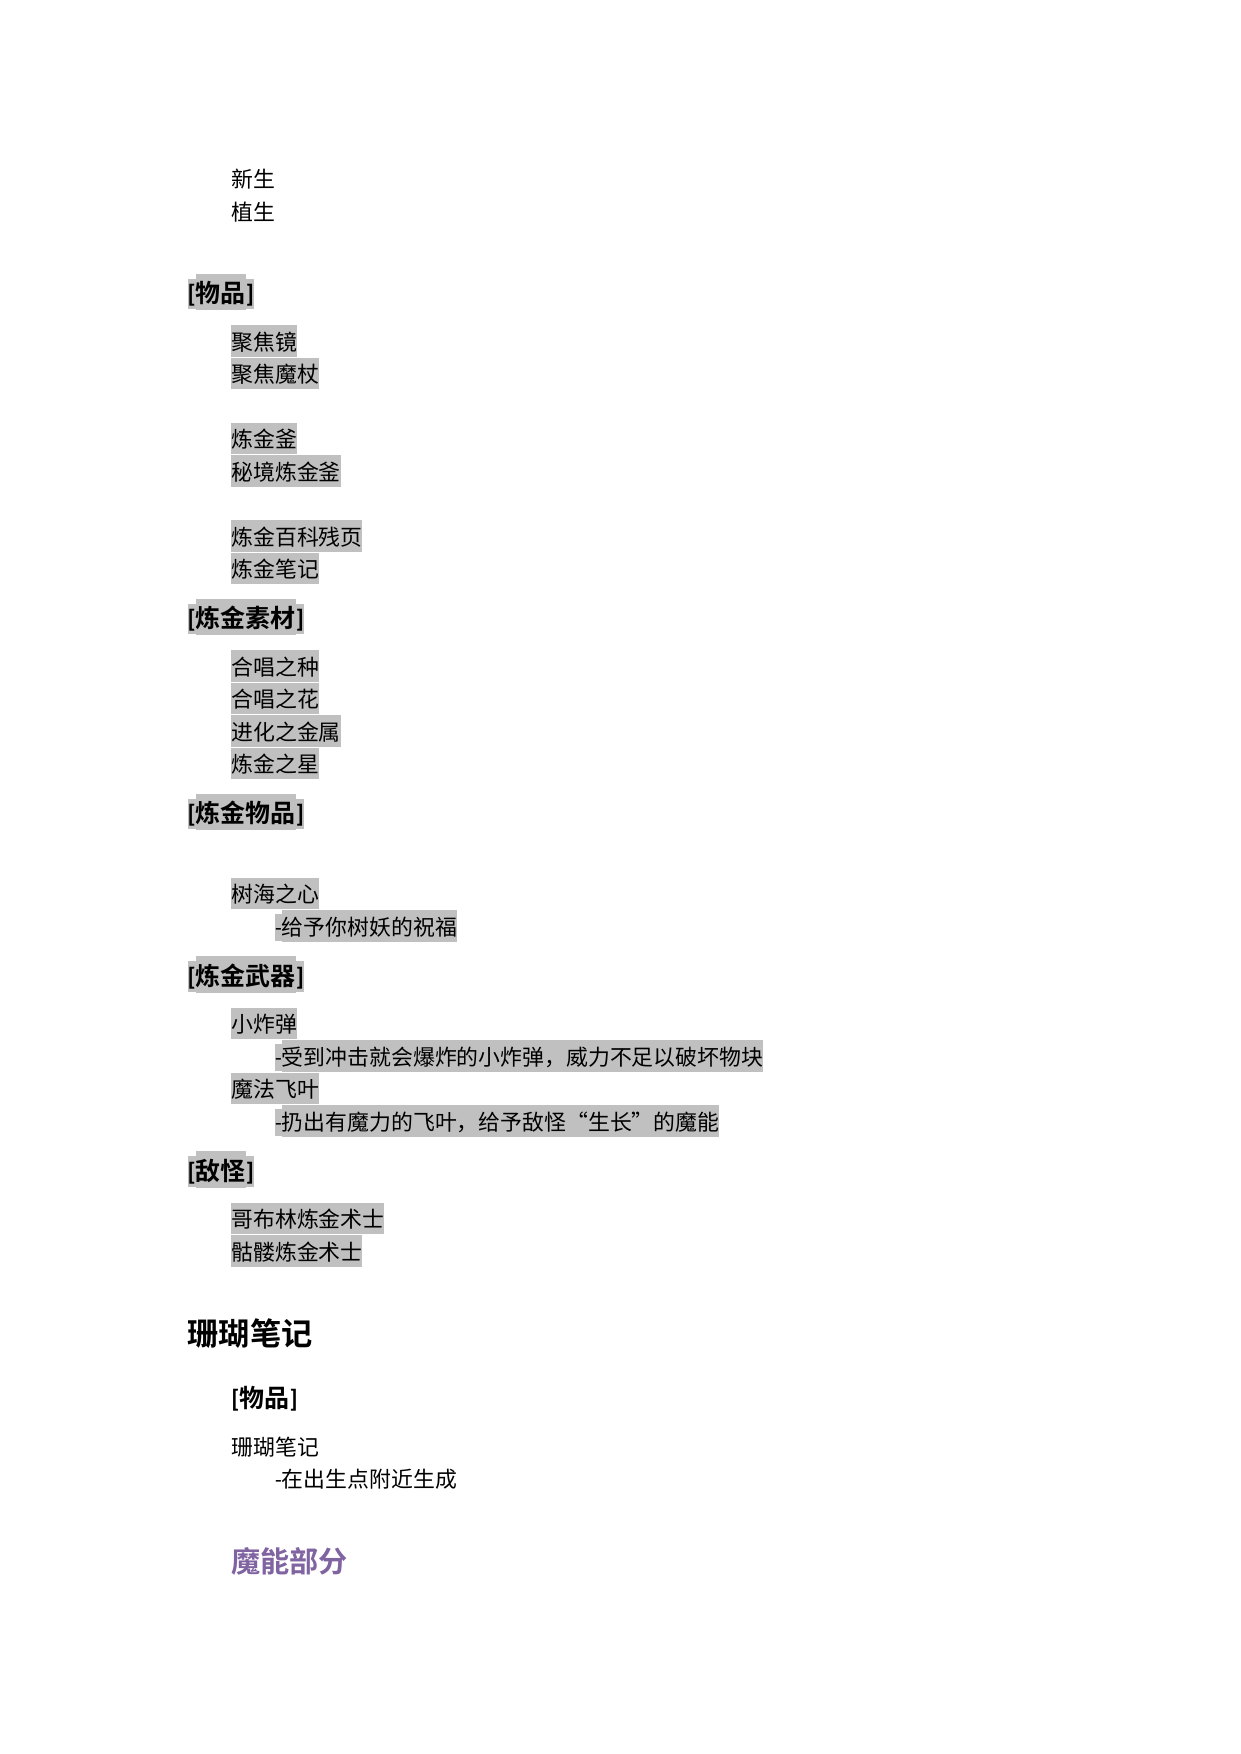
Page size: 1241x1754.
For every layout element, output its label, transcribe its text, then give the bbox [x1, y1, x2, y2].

text [物品] [187, 1364, 1053, 1429]
text 树海之心 [187, 877, 1053, 909]
text 炼金之星 [187, 747, 1053, 779]
text 珊瑚笔记 [187, 1429, 1053, 1462]
text 炼金百科残页 [187, 519, 1053, 552]
text -扔出有魔力的飞叶，给予敌怪“生长”的魔能 [231, 1104, 1053, 1137]
text 秘境炼金釜 [187, 454, 1053, 487]
text 合唱之种 [187, 649, 1053, 682]
text -在出生点附近生成 [231, 1462, 1053, 1494]
text [炼金物品] [187, 779, 1053, 844]
text 魔能部分 [187, 1527, 1053, 1592]
text 聚焦魔杖 [187, 357, 1053, 389]
text -给予你树妖的祝福 [231, 909, 1053, 942]
text [炼金素材] [187, 584, 1053, 649]
text 骷髅炼金术士 [187, 1234, 1053, 1267]
text 魔法飞叶 [187, 1072, 1053, 1104]
text 合唱之花 [187, 682, 1053, 714]
text 哥布林炼金术士 [187, 1202, 1053, 1234]
text 植生 [187, 194, 1053, 227]
text 聚焦镜 [187, 324, 1053, 357]
text 炼金笔记 [187, 552, 1053, 584]
text -受到冲击就会爆炸的小炸弹，威力不足以破坏物块 [231, 1039, 1053, 1072]
text 炼金釜 [187, 422, 1053, 454]
text [炼金武器] [187, 942, 1053, 1007]
text 珊瑚笔记 [187, 1299, 1053, 1364]
text [物品] [187, 259, 1053, 324]
text [敌怪] [187, 1137, 1053, 1202]
text 新生 [187, 162, 1053, 194]
text 进化之金属 [187, 714, 1053, 747]
text 小炸弹 [187, 1007, 1053, 1039]
